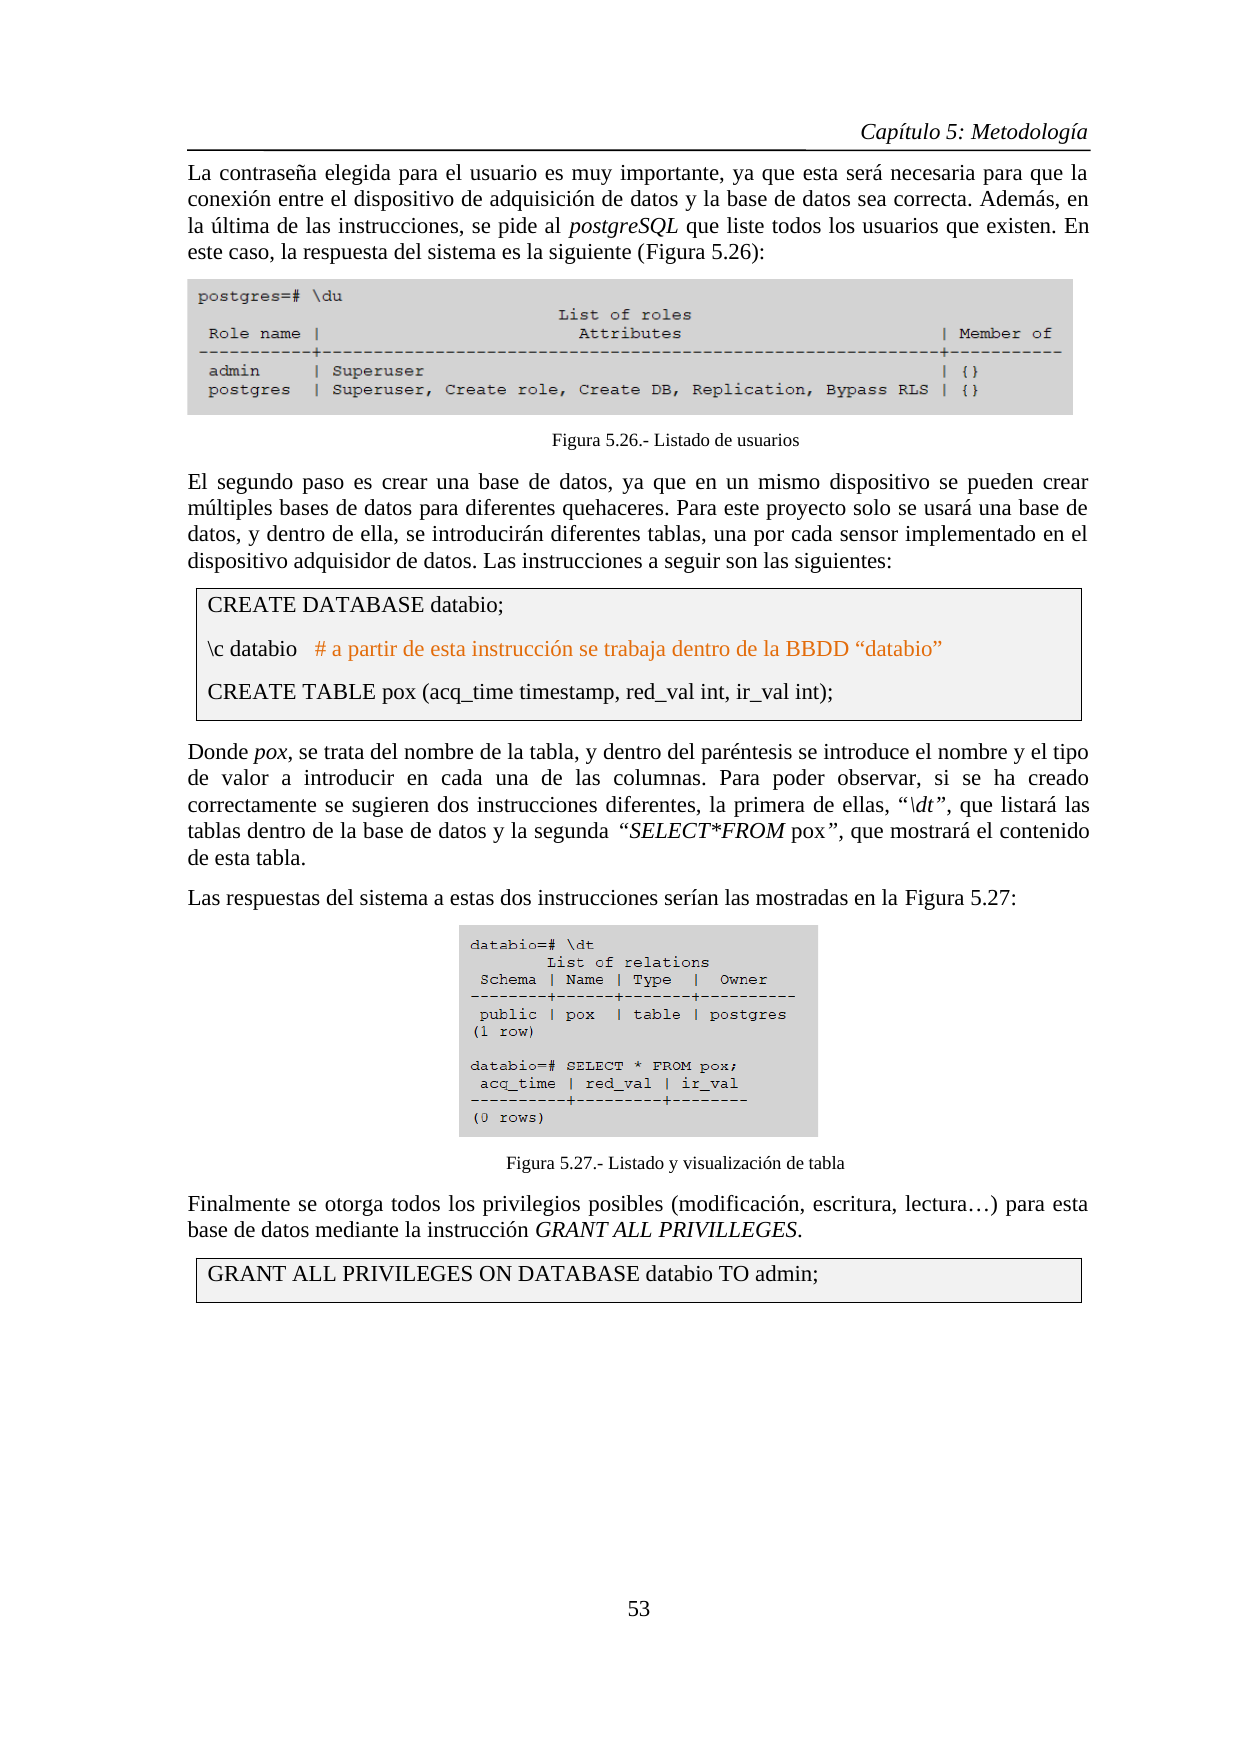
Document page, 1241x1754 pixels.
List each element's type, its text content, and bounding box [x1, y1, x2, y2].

text Figura 5.16.- Listado y visualización de tabla [187, 1152, 1090, 1173]
picture [459, 925, 819, 1137]
text El segundo paso es crear una base de datos, ya que en un mismo dispositivo se pueden crear múltiples bases de datos para diferentes quehaceres. Para este proyecto solo se usará una base de datos, y dentro de ella, se introducirán diferentes tablas, una por cada sensor implementado en el dispositivo adquisidor de datos. Las instrucciones a seguir son las siguientes: [187, 468, 1090, 573]
text Figura 5.15.- Listado de usuarios [187, 429, 1090, 451]
picture [187, 279, 1073, 415]
text Donde pox, se trata del nombre de la tabla, y dentro del paréntesis se introduce el nombre y el tipo de valor a introducir en cada una de las columnas. Para poder observar, si se ha creado correctamente se sugieren dos instrucciones diferentes, la primera de ellas, “\dt”, que listará las tablas dentro de la base de datos y la segunda “SELECT*FROM pox”, que mostrará el contenido de esta tabla. [187, 738, 1090, 870]
table_header CREATE DATABASE databio; \c databio # a partir de esta instrucción se trabaja dentro de la BBDD “databio” CREATE TABLE pox (acq_time timestamp, red_val int, ir_val int); [197, 589, 1081, 720]
text Finalmente se otorga todos los privilegios posibles (modificación, escritura, lectura…) para esta base de datos mediante la instrucción GRANT ALL PRIVILLEGES. [187, 1190, 1090, 1243]
table_header GRANT ALL PRIVILEGES ON DATABASE databio TO admin; [197, 1259, 1081, 1302]
